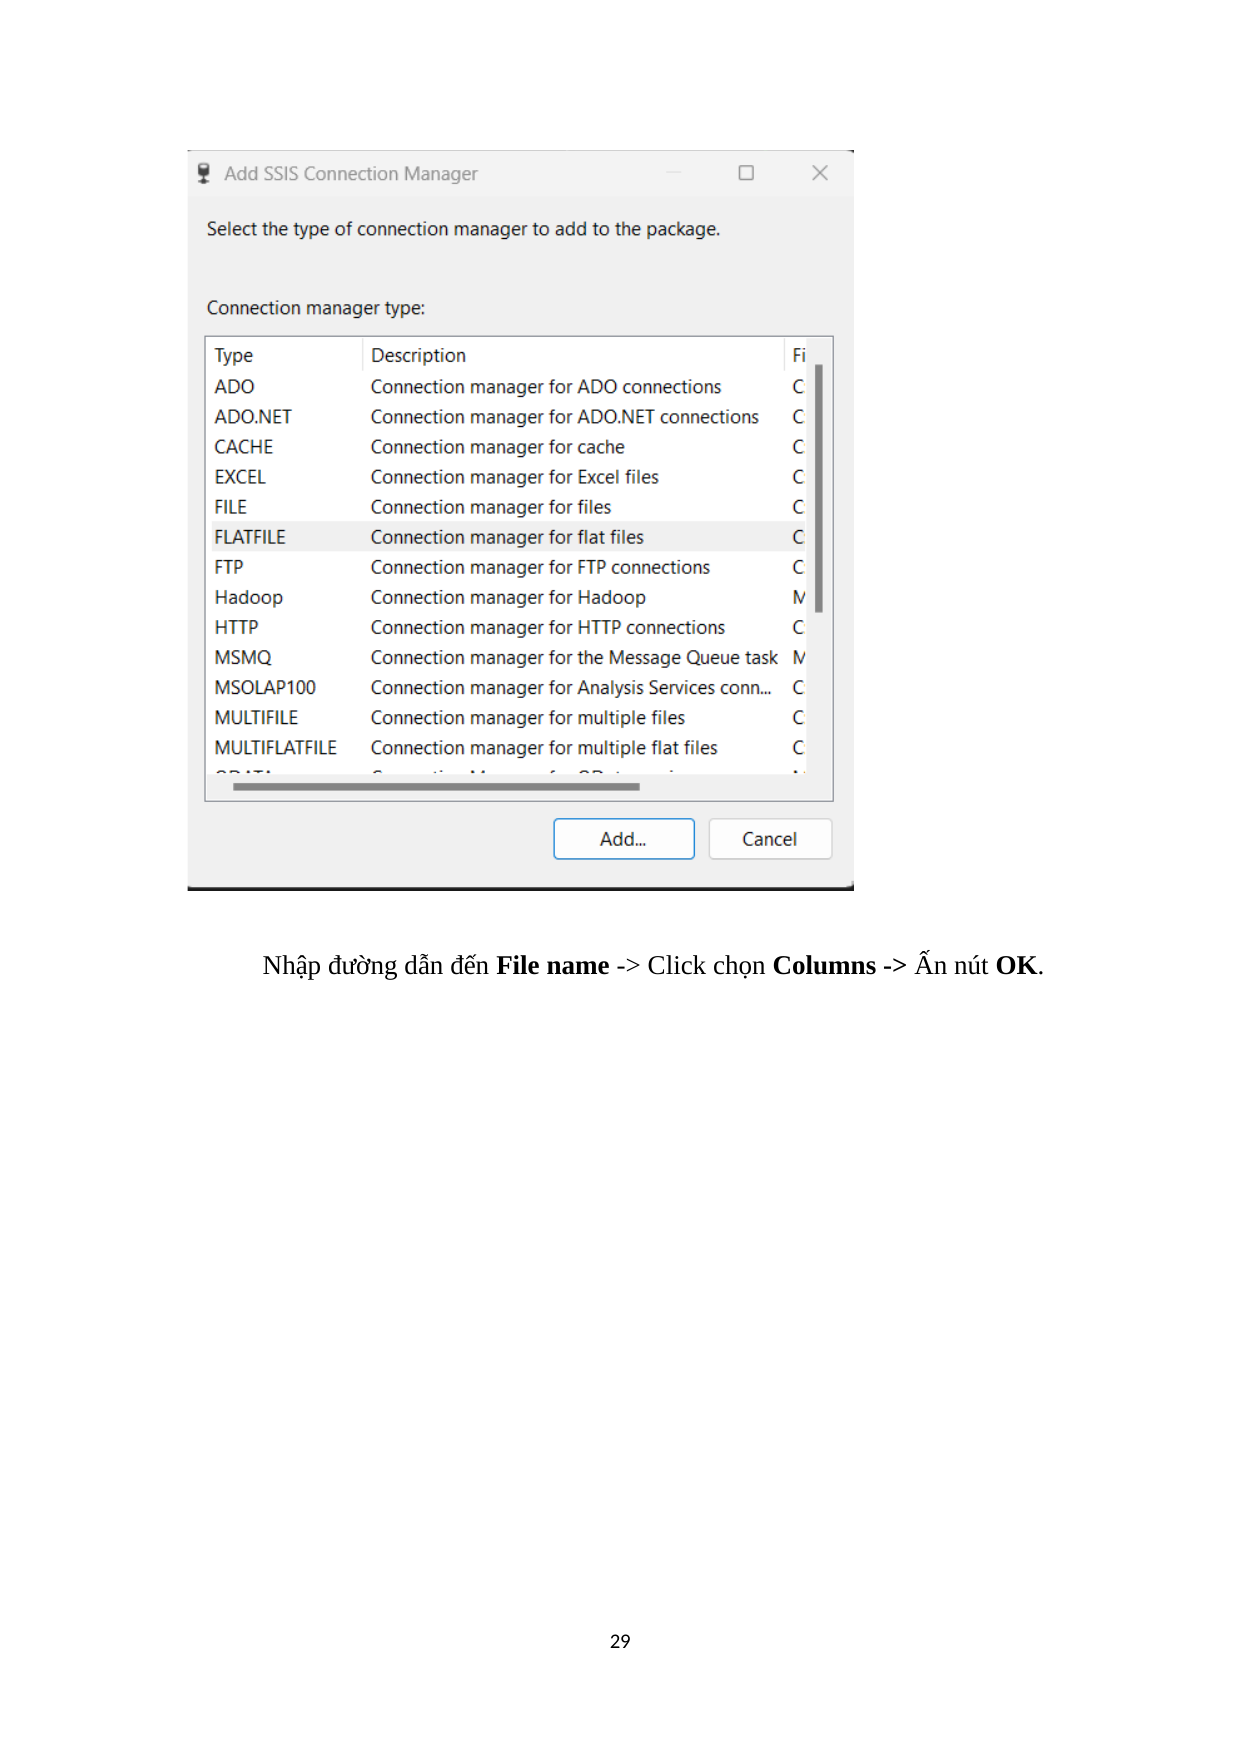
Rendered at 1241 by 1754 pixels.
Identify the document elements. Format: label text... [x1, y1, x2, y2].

picture [187, 150, 854, 891]
text Nhập đường dẫn đến File name -> Click chọn Columns -> Ấn nút OK. [187, 949, 1053, 981]
